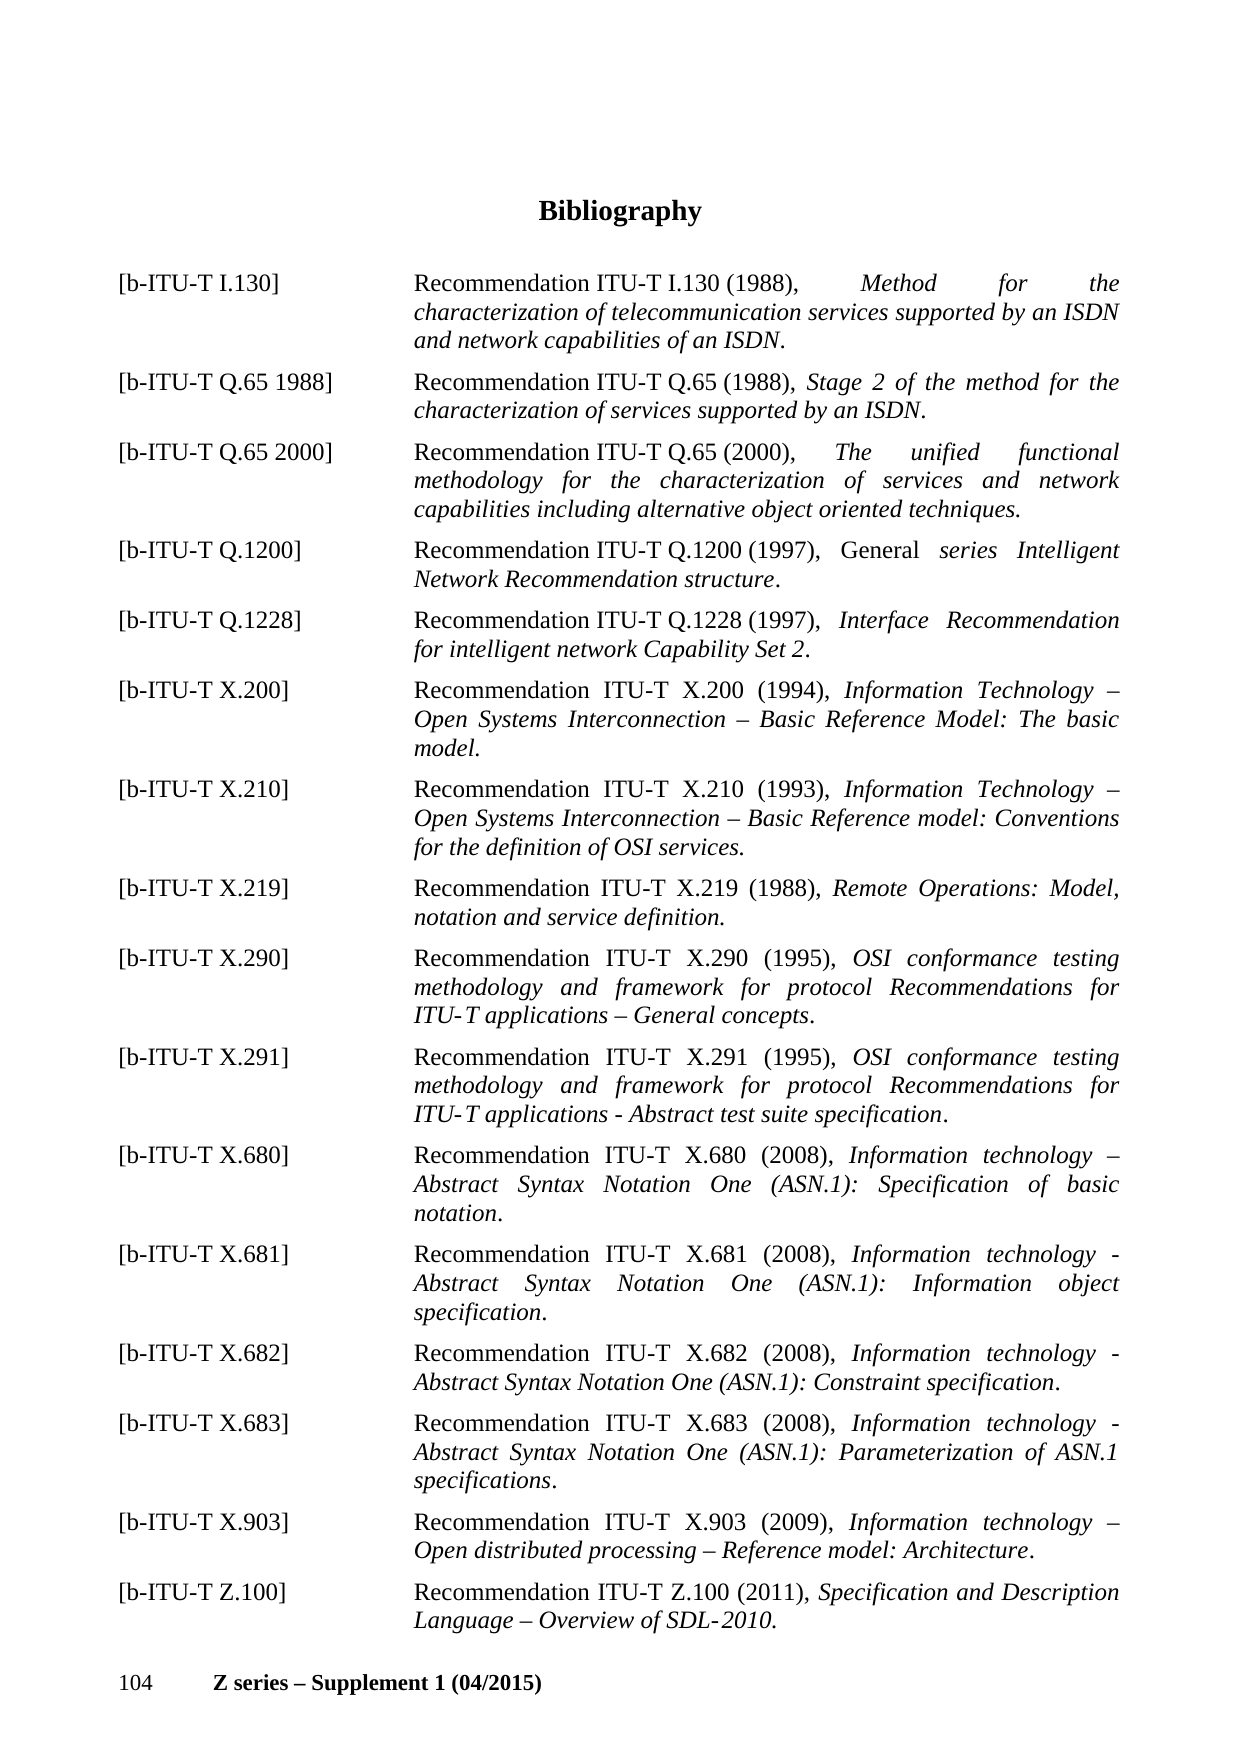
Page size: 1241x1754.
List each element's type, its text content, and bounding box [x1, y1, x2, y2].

text [b-ITU-T X.219] Recommendation ITU-T X.219 (1988), Remote Operations: Model, notation and service definition. [118, 873, 1122, 930]
text [b-ITU-T X.680] Recommendation ITU-T X.680 (2008), Information technology – Abstract Syntax Notation One (ASN.1): Specification of basic notation. [118, 1140, 1122, 1227]
text [b-ITU-T Z.100] Recommendation ITU-T Z.100 (2011), Specification and Description Language – Overview of SDL-2010. [118, 1577, 1122, 1634]
text [b-ITU-T X.210] Recommendation ITU-T X.210 (1993), Information Technology – Open Systems Interconnection – Basic Reference model: Conventions for the definition of OSI services. [118, 774, 1122, 860]
text [b-ITU-T X.682] Recommendation ITU-T X.682 (2008), Information technology - Abstract Syntax Notation One (ASN.1): Constraint specification. [118, 1338, 1122, 1395]
text [b-ITU-T Q.65 1988] Recommendation ITU-T Q.65 (1988), Stage 2 of the method for the characterization of services supported by an ISDN. [118, 367, 1122, 424]
text [b-ITU-T X.683] Recommendation ITU-T X.683 (2008), Information technology - Abstract Syntax Notation One (ASN.1): Parameterization of ASN.1 specifications. [118, 1408, 1122, 1494]
text [b-ITU-T X.291] Recommendation ITU-T X.291 (1995), OSI conformance testing methodology and framework for protocol Recommendations for ITU-T applications - Abstract test suite specification. [118, 1042, 1122, 1128]
title Bibliography [118, 193, 1122, 227]
text [b-ITU-T X.681] Recommendation ITU-T X.681 (2008), Information technology - Abstract Syntax Notation One (ASN.1): Information object specification. [118, 1239, 1122, 1325]
text [b-ITU-T Q.65 2000] Recommendation ITU-T Q.65 (2000), The unified functional methodology for the characterization of services and network capabilities including alternative object oriented techniques. [118, 437, 1122, 523]
text [b-ITU-T X.903] Recommendation ITU-T X.903 (2009), Information technology – Open distributed processing – Reference model: Architecture. [118, 1507, 1122, 1564]
text [b-ITU-T Q.1228] Recommendation ITU-T Q.1228 (1997), Interface Recommendation for intelligent network Capability Set 2. [118, 605, 1122, 663]
text [b-ITU-T X.200] Recommendation ITU-T X.200 (1994), Information Technology – Open Systems Interconnection – Basic Reference Model: The basic model. [118, 675, 1122, 762]
text [b-ITU-T Q.1200] Recommendation ITU-T Q.1200 (1997), General series Intelligent Network Recommendation structure. [118, 535, 1122, 593]
text [b-ITU-T X.290] Recommendation ITU-T X.290 (1995), OSI conformance testing methodology and framework for protocol Recommendations for ITU-T applications – General concepts. [118, 943, 1122, 1029]
text [b-ITU-T I.130] Recommendation ITU-T I.130 (1988), Method for the characterization of telecommunication services supported by an ISDN and network capabilities of an ISDN. [118, 268, 1122, 354]
